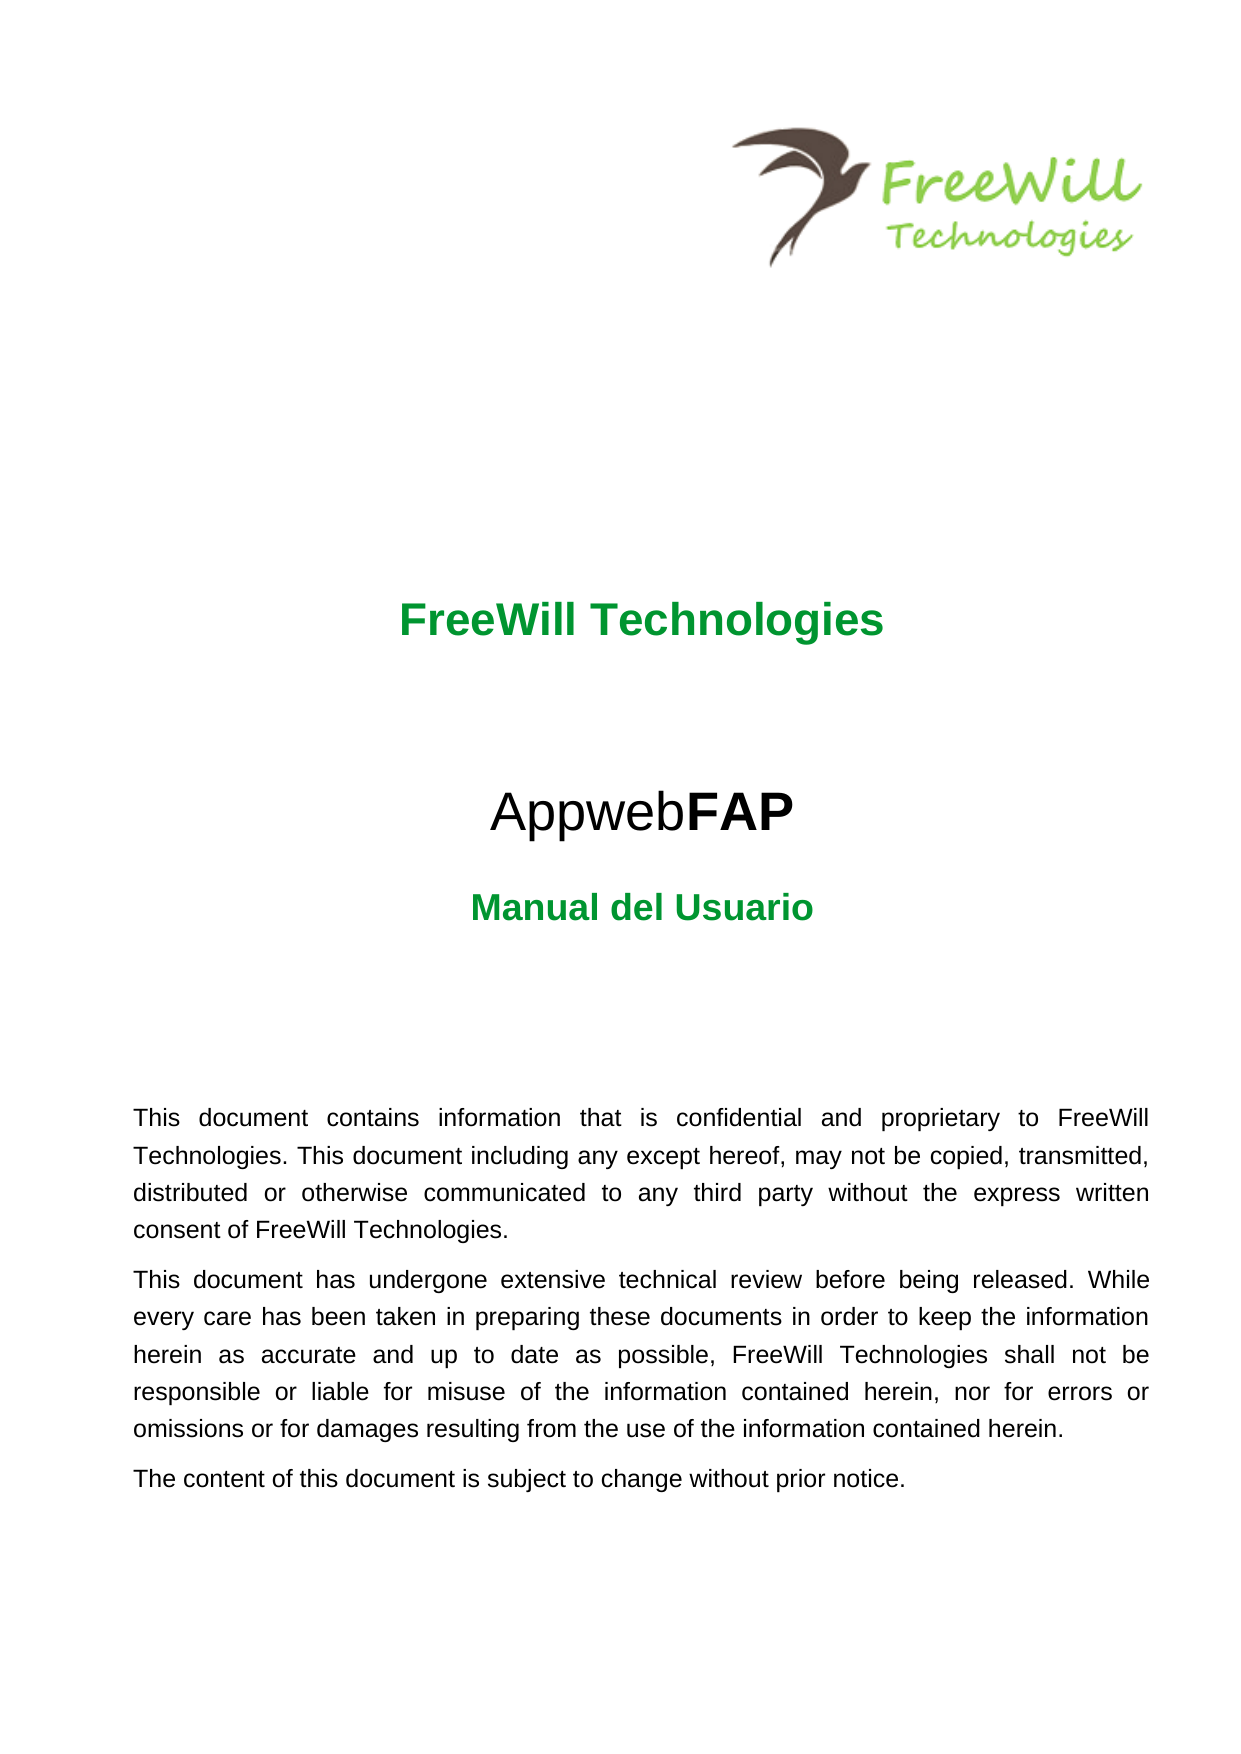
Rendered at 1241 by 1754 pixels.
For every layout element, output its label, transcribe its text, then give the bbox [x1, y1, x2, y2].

text Manual del Usuario [133, 886, 1152, 929]
title AppwebFAP [133, 779, 1152, 842]
text This document contains information that is confidential and proprietary to FreeWill Technologies. This document including any except hereof, may not be copied, transmitted, distributed or otherwise communicated to any third party without the express written consent of FreeWill Technologies. [133, 1103, 1152, 1244]
text The content of this document is subject to change without prior notice. [133, 1464, 1152, 1493]
text FreeWill Technologies [133, 593, 1152, 645]
picture [728, 115, 1152, 276]
text This document has undergone extensive technical review before being released. While every care has been taken in preparing these documents in order to keep the information herein as accurate and up to date as possible, FreeWill Technologies shall not be responsible or liable for misuse of the information contained herein, nor for errors or omissions or for damages resulting from the use of the information contained herein. [133, 1265, 1152, 1443]
